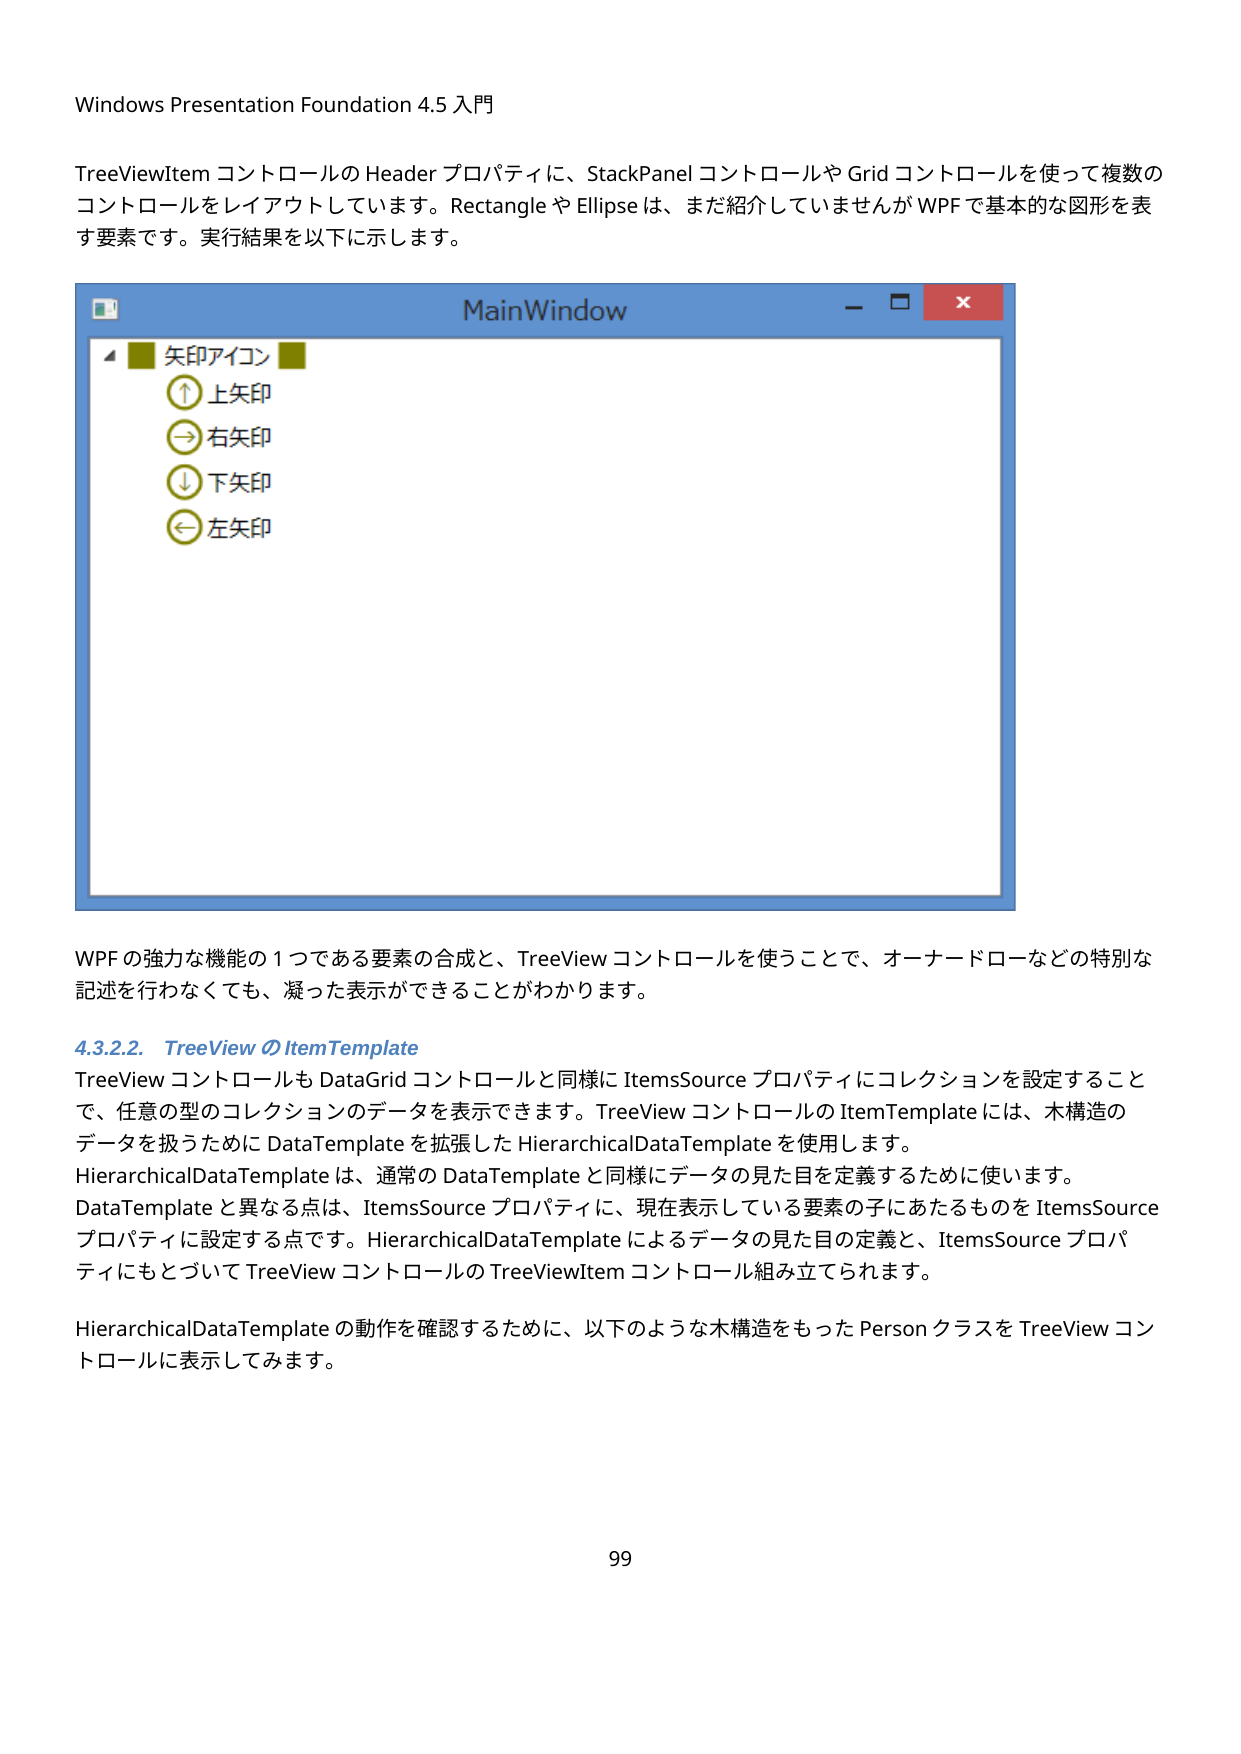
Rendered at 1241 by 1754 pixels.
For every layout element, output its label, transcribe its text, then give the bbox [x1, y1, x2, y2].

text WPFの強力な機能の1つである要素の合成と、TreeViewコントロールを使うことで、オーナードローなどの特別な記述を行わなくても、凝った表示ができることがわかります。 [75, 942, 1165, 1006]
text TreeViewItemコントロールのHeaderプロパティに、StackPanelコントロールやGridコントロールを使って複数のコントロールをレイアウトしています。RectangleやEllipseは、まだ紹介していませんがWPFで基本的な図形を表す要素です。実行結果を以下に示します。 [75, 156, 1165, 252]
picture [75, 283, 1016, 911]
text HierarchicalDataTemplateの動作を確認するために、以下のような木構造をもったPersonクラスをTreeViewコントロールに表示してみます。 [75, 1312, 1165, 1376]
text TreeViewコントロールもDataGridコントロールと同様にItemsSourceプロパティにコレクションを設定することで、任意の型のコレクションのデータを表示できます。TreeViewコントロールのItemTemplateには、木構造のデータを扱うためにDataTemplateを拡張したHierarchicalDataTemplateを使用します。HierarchicalDataTemplateは、通常のDataTemplateと同様にデータの見た目を定義するために使います。DataTemplateと異なる点は、ItemsSourceプロパティに、現在表示している要素の子にあたるものをItemsSourceプロパティに設定する点です。HierarchicalDataTemplateによるデータの見た目の定義と、ItemsSourceプロパティにもとづいてTreeViewコントロールのTreeViewItemコントロール組み立てられます。 [75, 1063, 1165, 1287]
subtitle TreeViewのItemTemplate [75, 1031, 1165, 1063]
